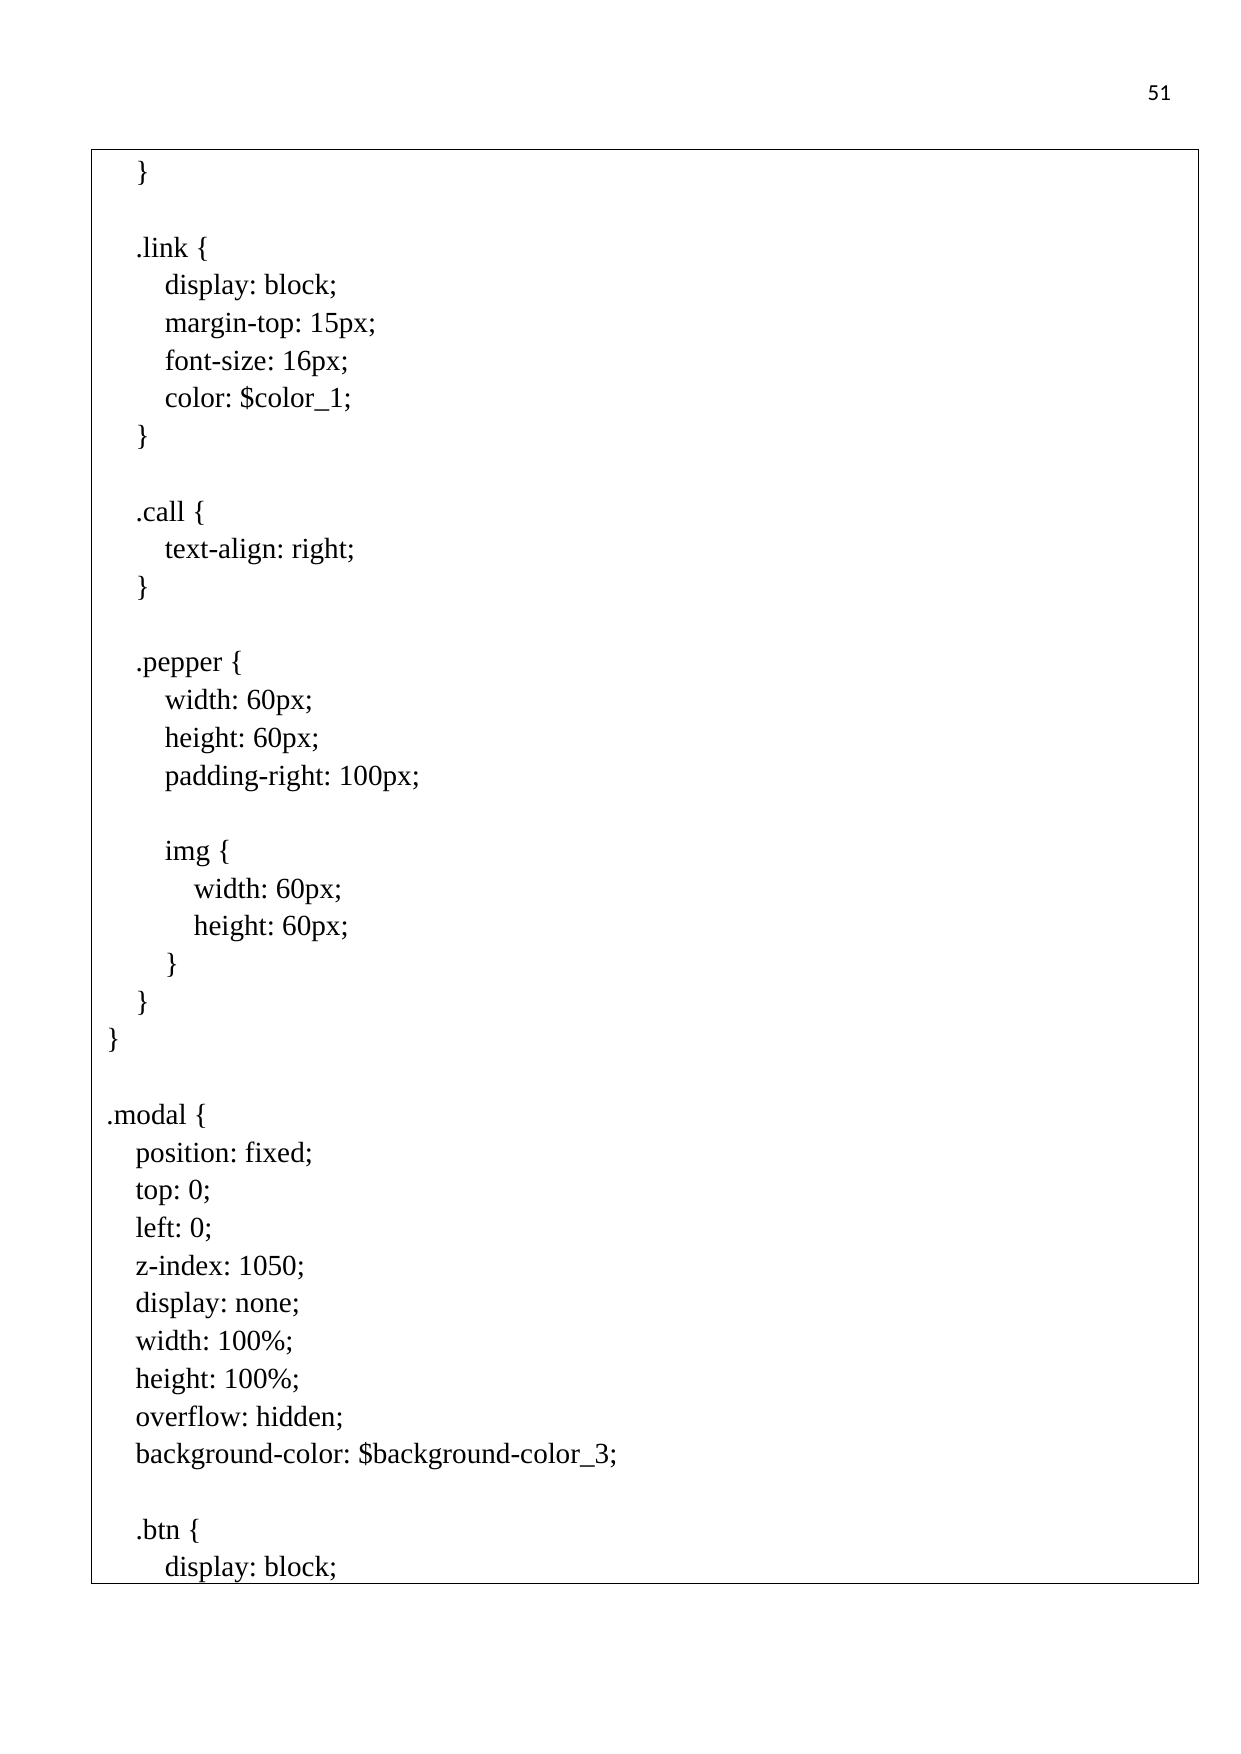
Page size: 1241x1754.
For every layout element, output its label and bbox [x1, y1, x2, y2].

table_header [92, 150, 1198, 1583]
